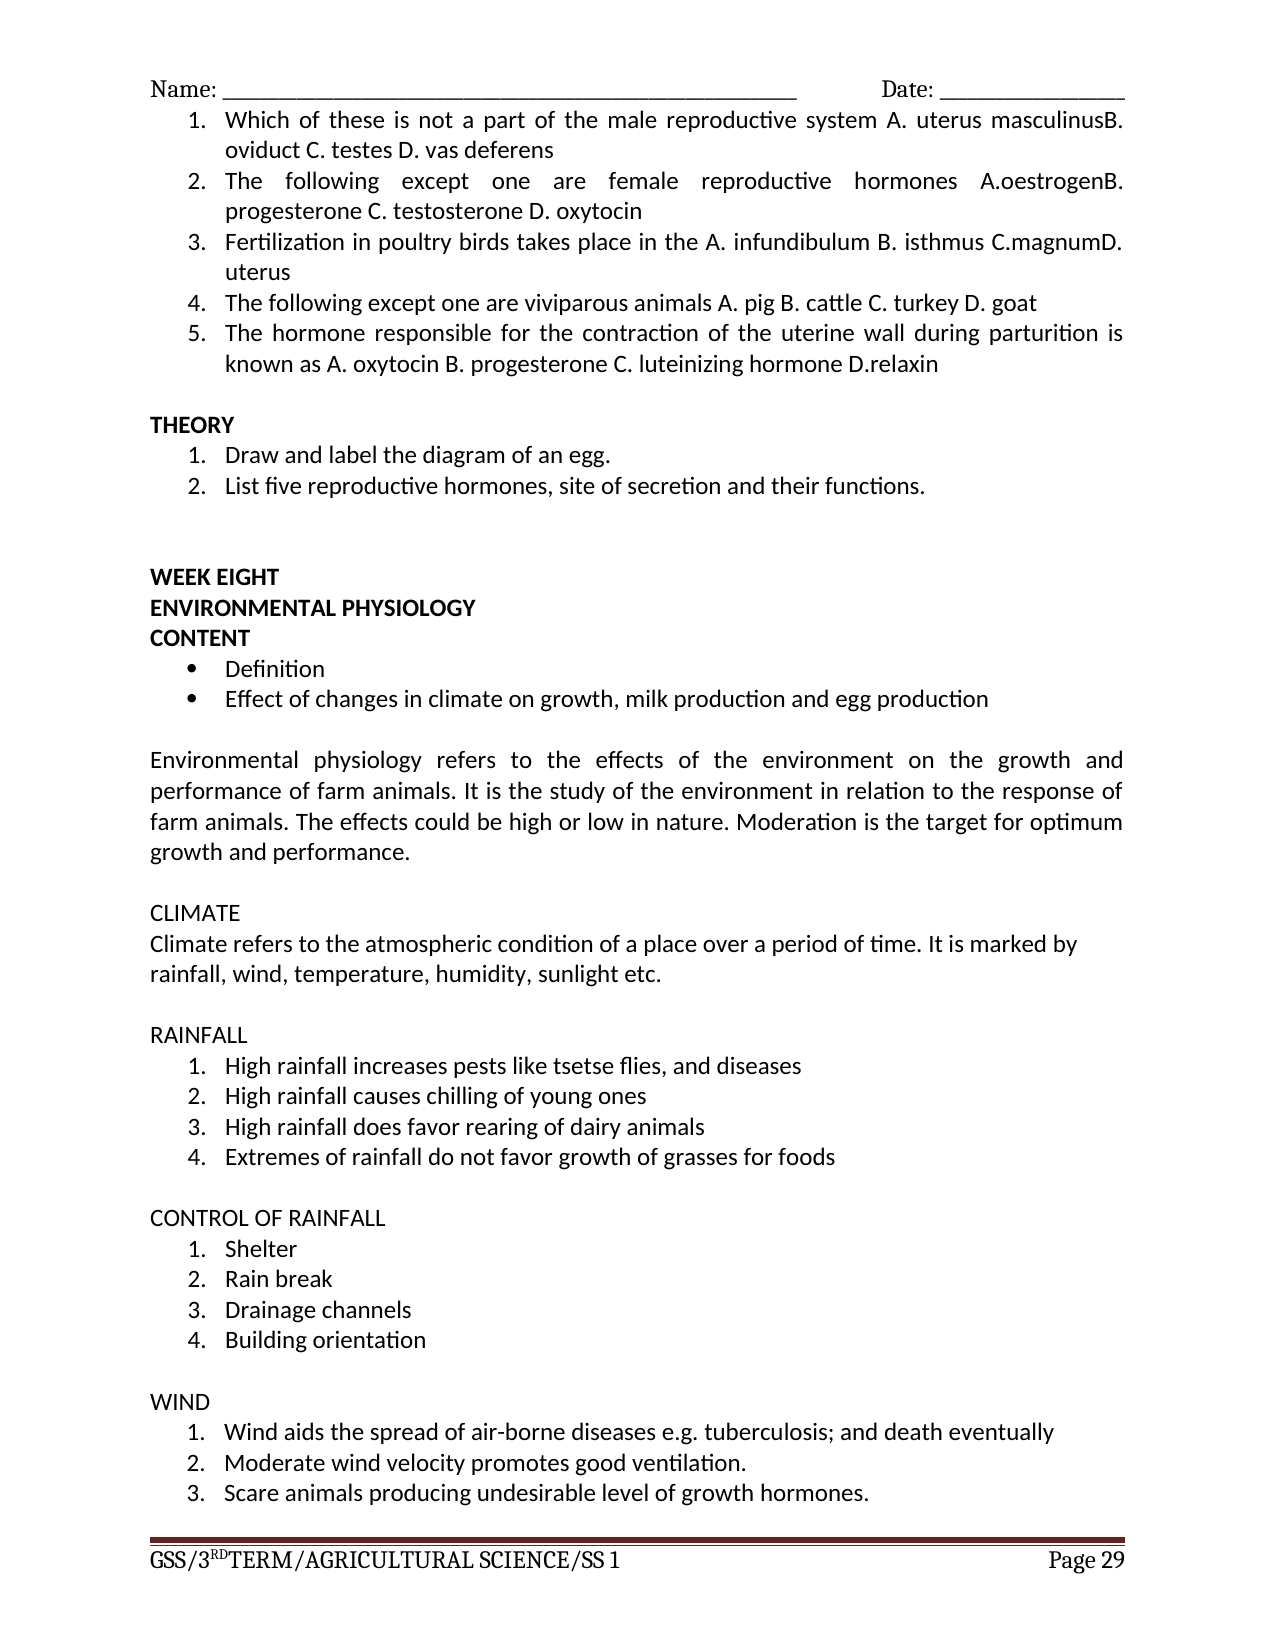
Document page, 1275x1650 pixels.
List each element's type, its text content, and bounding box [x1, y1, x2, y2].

list Wind aids the spread of air-borne diseases e.g. tuberculosis; and death eventually [186, 1416, 1125, 1447]
list Effect of changes in climate on growth, milk production and egg production [187, 684, 1125, 714]
list Definition [187, 653, 1125, 684]
list The following except one are female reproductive hormones A.oestrogenB. progesterone C. testosterone D. oxytocin [187, 165, 1125, 226]
list Scare animals producing undesirable level of growth hormones. [186, 1477, 1125, 1508]
text CLIMATE [150, 897, 1125, 928]
list High rainfall increases pests like tsetse flies, and diseases [187, 1050, 1125, 1080]
text CONTROL OF RAINFALL [150, 1202, 1125, 1233]
text Environmental physiology refers to the effects of the environment on the growth and performance of farm animals. It is the study of the environment in relation to the response of farm animals. The effects could be high or low in nature. Moderation is the target for optimum growth and performance. [150, 745, 1125, 867]
list The following except one are viviparous animals A. pig B. cattle C. turkey D. goat [187, 287, 1125, 317]
list Rain break [187, 1263, 1125, 1294]
text THEORY [150, 409, 1125, 439]
text WEEK EIGHT [150, 562, 1125, 592]
text RAINFALL [150, 1019, 1125, 1050]
list Drainage channels [187, 1294, 1125, 1324]
list Fertilization in poultry birds takes place in the A. infundibulum B. isthmus C.magnumD. uterus [187, 226, 1125, 287]
list Draw and label the diagram of an egg. [187, 439, 1125, 470]
list Which of these is not a part of the male reproductive system A. uterus masculinusB. oviduct C. testes D. vas deferens [187, 104, 1125, 165]
text Climate refers to the atmospheric condition of a place over a period of time. It is marked by rainfall, wind, temperature, humidity, sunlight etc. [150, 928, 1125, 989]
list The hormone responsible for the contraction of the uterine wall during parturition is known as A. oxytocin B. progesterone C. luteinizing hormone D.relaxin [187, 317, 1125, 378]
text CONTENT [150, 623, 1125, 653]
text ENVIRONMENTAL PHYSIOLOGY [150, 592, 1125, 623]
list List five reproductive hormones, site of secretion and their functions. [187, 470, 1125, 501]
list Extremes of rainfall do not favor growth of grasses for foods [187, 1141, 1125, 1172]
list Moderate wind velocity promotes good ventilation. [186, 1447, 1125, 1477]
list Building orientation [187, 1324, 1125, 1355]
list High rainfall does favor rearing of dairy animals [187, 1111, 1125, 1141]
list High rainfall causes chilling of young ones [187, 1080, 1125, 1111]
list Shelter [187, 1233, 1125, 1263]
text WIND [150, 1386, 1125, 1416]
